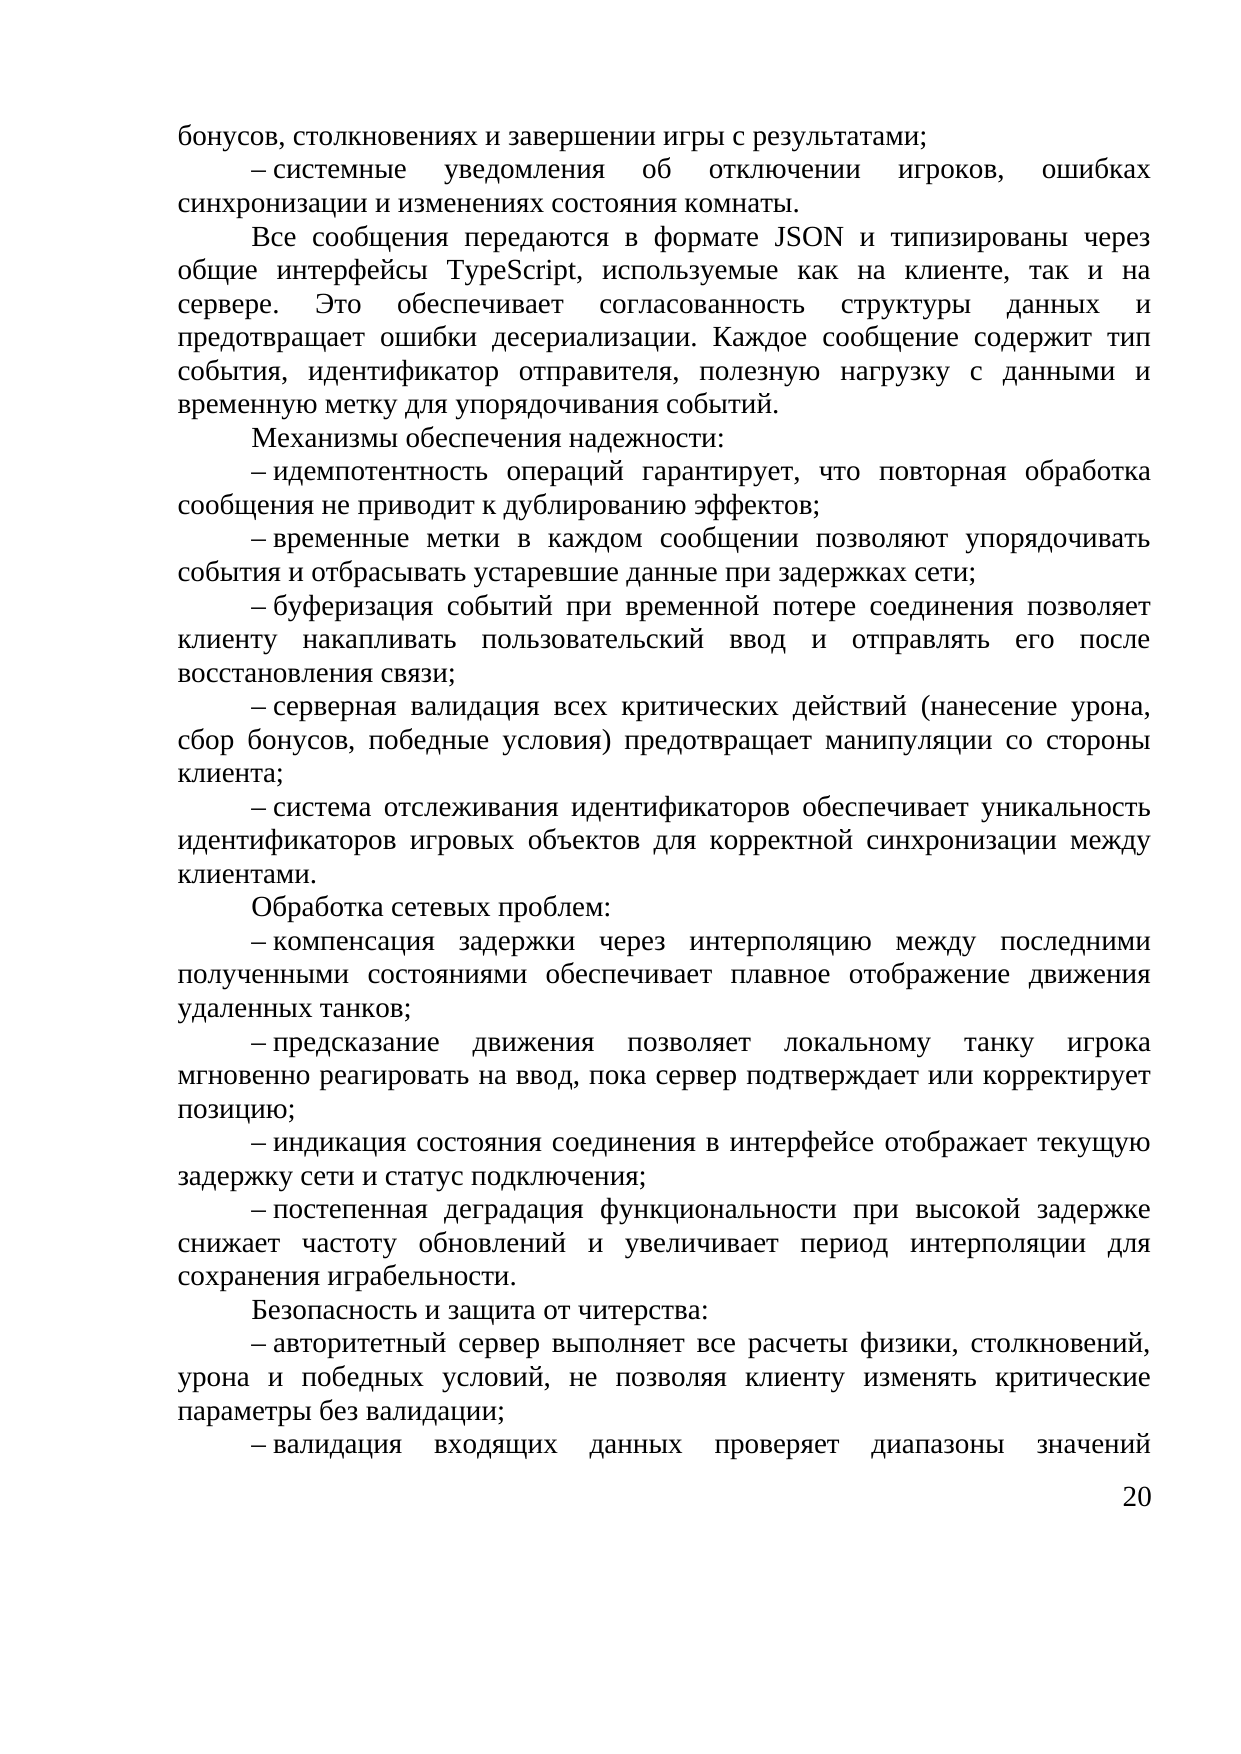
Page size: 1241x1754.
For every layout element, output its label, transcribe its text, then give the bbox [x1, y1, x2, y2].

text Безопасность и защита от читерства: [177, 1292, 1152, 1326]
text индикация состояния соединения в интерфейсе отображает текущую задержку сети и статус подключения; [177, 1124, 1152, 1191]
text предсказание движения позволяет локальному танку игрока мгновенно реагировать на ввод, пока сервер подтверждает или корректирует позицию; [177, 1024, 1152, 1124]
text буферизация событий при временной потере соединения позволяет клиенту накапливать пользовательский ввод и отправлять его после восстановления связи; [177, 588, 1152, 688]
text Механизмы обеспечения надежности: [177, 420, 1152, 453]
text компенсация задержки через интерполяцию между последними полученными состояниями обеспечивает плавное отображение движения удаленных танков; [177, 923, 1152, 1024]
text Все сообщения передаются в формате JSON и типизированы через общие интерфейсы TypeScript, используемые как на клиенте, так и на сервере. Это обеспечивает согласованность структуры данных и предотвращает ошибки десериализации. Каждое сообщение содержит тип события, идентификатор отправителя, полезную нагрузку с данными и временную метку для упорядочивания событий. [177, 219, 1152, 420]
text авторитетный сервер выполняет все расчеты физики, столкновений, урона и победных условий, не позволяя клиенту изменять критические параметры без валидации; [177, 1326, 1152, 1426]
text Обработка сетевых проблем: [177, 889, 1152, 923]
text системные уведомления об отключении игроков, ошибках синхронизации и изменениях состояния комнаты. [177, 152, 1152, 219]
text серверная валидация всех критических действий (нанесение урона, сбор бонусов, победные условия) предотвращает манипуляции со стороны клиента; [177, 688, 1152, 789]
text идемпотентность операций гарантирует, что повторная обработка сообщения не приводит к дублированию эффектов; [177, 453, 1152, 521]
text постепенная деградация функциональности при высокой задержке снижает частоту обновлений и увеличивает период интерполяции для сохранения играбельности. [177, 1191, 1152, 1292]
text система отслеживания идентификаторов обеспечивает уникальность идентификаторов игровых объектов для корректной синхронизации между клиентами. [177, 789, 1152, 889]
text временные метки в каждом сообщении позволяют упорядочивать события и отбрасывать устаревшие данные при задержках сети; [177, 521, 1152, 588]
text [177, 118, 1152, 152]
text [177, 1426, 1152, 1460]
